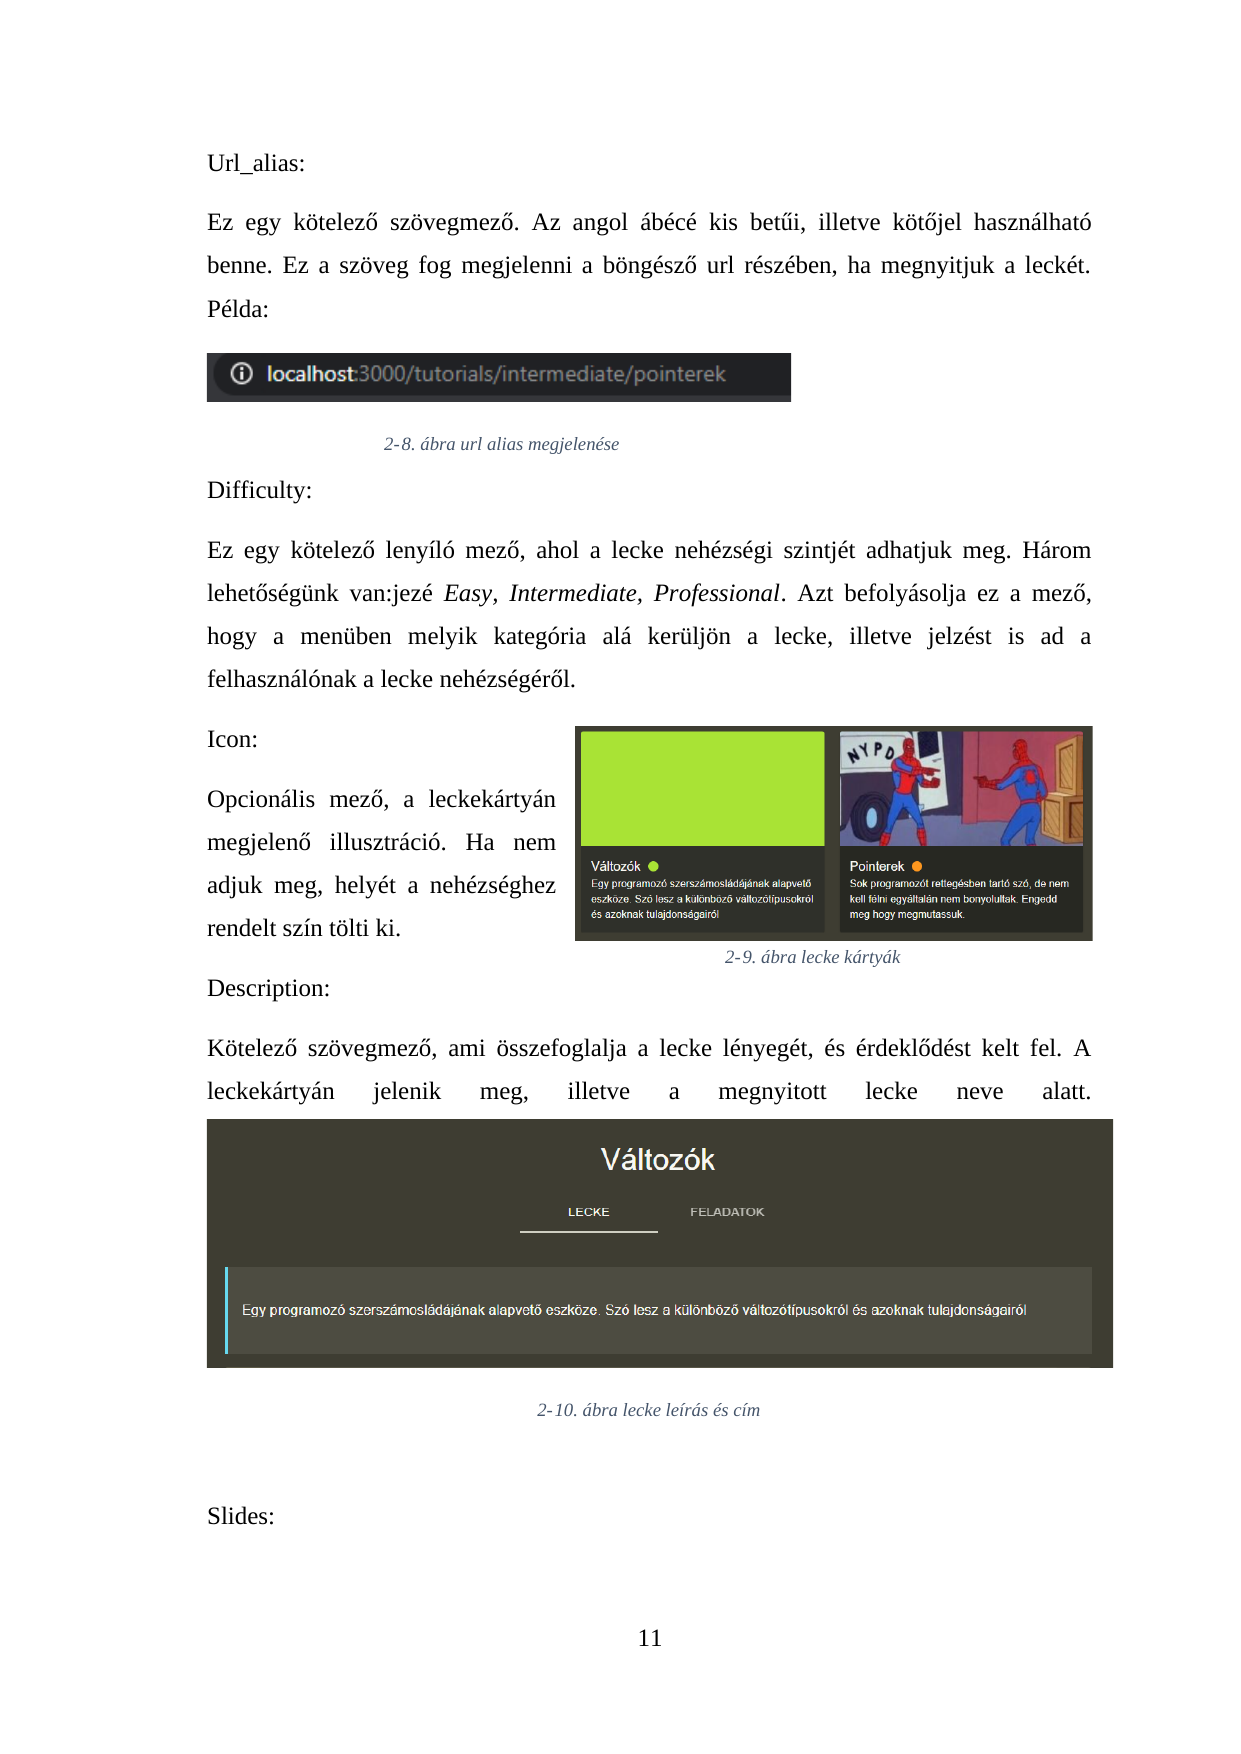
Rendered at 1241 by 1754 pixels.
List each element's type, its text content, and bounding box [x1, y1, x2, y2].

text Slides: [207, 1501, 1092, 1530]
text Url_alias: [207, 148, 1092, 176]
text Opcionális mező, a leckekártyán megjelenő illusztráció. Ha nem adjuk meg, helyét a nehézséghez rendelt szín tölti ki. [207, 784, 1092, 942]
picture [206, 1119, 1114, 1368]
text Kötelező szövegmező, ami összefoglalja a lecke lényegét, és érdeklődést kelt fel. A leckekártyán jelenik meg, illetve a megnyitott lecke neve alatt. [207, 1033, 1092, 1119]
text 2-10. ábra lecke leírás és cím [207, 1399, 1092, 1420]
picture [575, 726, 1093, 941]
text 2-8. ábra url alias megjelenése [207, 433, 1092, 454]
text Difficulty: [207, 475, 1092, 504]
text Icon: [207, 724, 1092, 753]
text Ez egy kötelező szövegmező. Az angol ábécé kis betűi, illetve kötőjel használható benne. Ez a szöveg fog megjelenni a böngésző url részében, ha megnyitjuk a leckét. Példa: [207, 207, 1092, 322]
text Ez egy kötelező lenyíló mező, ahol a lecke nehézségi szintjét adhatjuk meg. Három lehetőségünk van:jezé Easy, Intermediate, Professional. Azt befolyásolja ez a mező, hogy a menüben melyik kategória alá kerüljön a lecke, illetve jelzést is ad a felhasználónak a lecke nehézségéről. [207, 535, 1092, 693]
picture [206, 353, 792, 402]
text Description: [207, 973, 1092, 1002]
